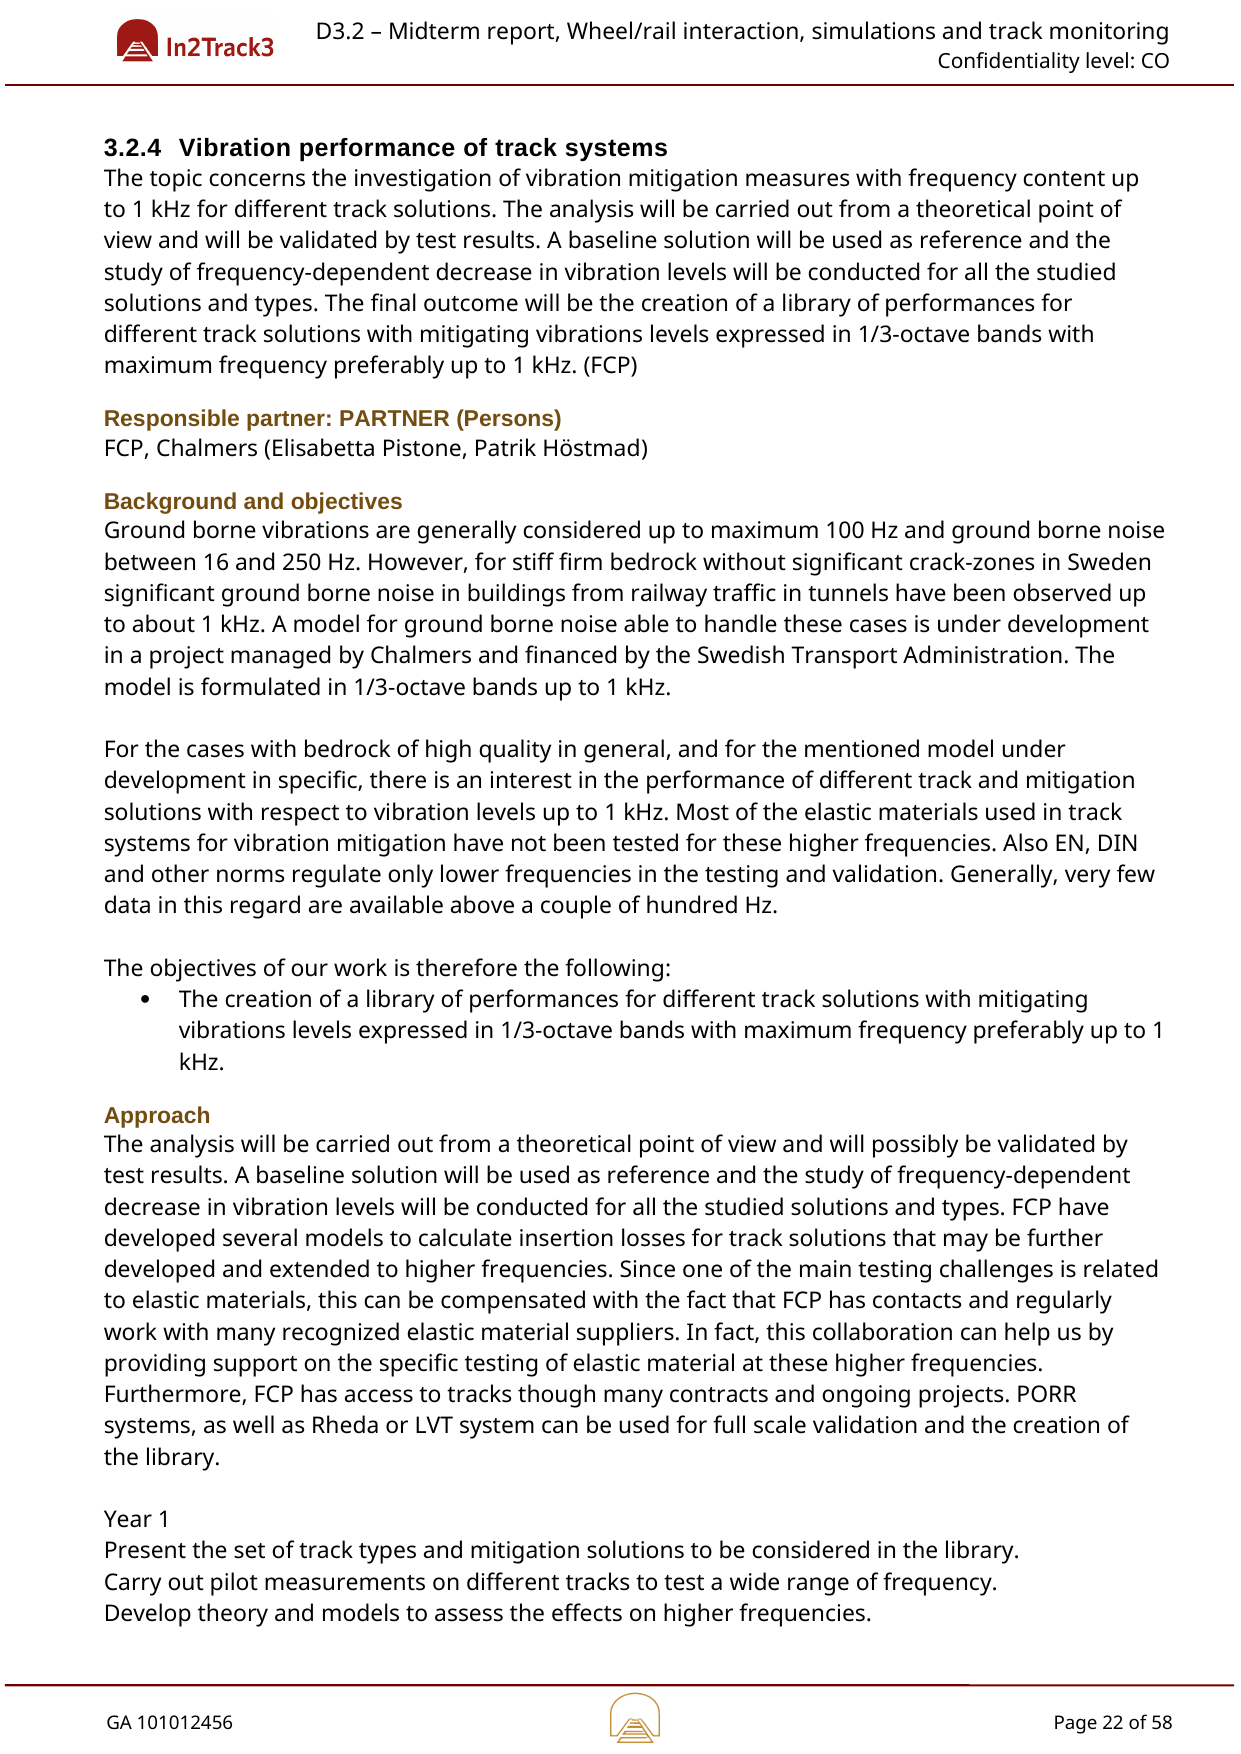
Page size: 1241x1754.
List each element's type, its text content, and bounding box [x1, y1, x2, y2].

text The objectives of our work is therefore the following: [103, 952, 1167, 983]
text Carry out pilot measurements on different tracks to test a wide range of frequency. [103, 1566, 1167, 1597]
text Year 1 [103, 1503, 1167, 1534]
subtitle Approach [103, 1102, 1167, 1128]
subtitle Background and objectives [103, 488, 1167, 514]
text The topic concerns the investigation of vibration mitigation measures with frequency content up to 1 kHz for different track solutions. The analysis will be carried out from a theoretical point of view and will be validated by test results. A baseline solution will be used as reference and the study of frequency-dependent decrease in vibration levels will be conducted for all the studied solutions and types. The final outcome will be the creation of a library of performances for different track solutions with mitigating vibrations levels expressed in 1/3-octave bands with maximum frequency preferably up to 1 kHz. (FCP) [103, 162, 1167, 380]
subtitle Vibration performance of track systems [103, 133, 1167, 162]
text For the cases with bedrock of high quality in general, and for the mentioned model under development in specific, there is an interest in the performance of different track and mitigation solutions with respect to vibration levels up to 1 kHz. Most of the elastic materials used in track systems for vibration mitigation have not been tested for these higher frequencies. Also EN, DIN and other norms regulate only lower frequencies in the testing and validation. Generally, very few data in this regard are available above a couple of hundred Hz. [103, 733, 1167, 921]
subtitle Responsible partner: PARTNER (Persons) [103, 405, 1167, 432]
text Develop theory and models to assess the effects on higher frequencies. [103, 1597, 1167, 1628]
text FCP, Chalmers (Elisabetta Pistone, Patrik Höstmad) [103, 432, 1167, 463]
text Ground borne vibrations are generally considered up to maximum 100 Hz and ground borne noise between 16 and 250 Hz. However, for stiff firm bedrock without significant crack-zones in Sweden significant ground borne noise in buildings from railway traffic in tunnels have been observed up to about 1 kHz. A model for ground borne noise able to handle these cases is under development in a project managed by Chalmers and financed by the Swedish Transport Administration. The model is formulated in 1/3-octave bands up to 1 kHz. [103, 514, 1167, 702]
text Present the set of track types and mitigation solutions to be considered in the library. [103, 1534, 1167, 1566]
text The analysis will be carried out from a theoretical point of view and will possibly be validated by test results. A baseline solution will be used as reference and the study of frequency-dependent decrease in vibration levels will be conducted for all the studied solutions and types. FCP have developed several models to calculate insertion losses for track solutions that may be further developed and extended to higher frequencies. Since one of the main testing challenges is related to elastic materials, this can be compensated with the fact that FCP has contacts and regularly work with many recognized elastic material suppliers. In fact, this collaboration can help us by providing support on the specific testing of elastic material at these higher frequencies. Furthermore, FCP has access to tracks though many contracts and ongoing projects. PORR systems, as well as Rheda or LVT system can be used for full scale validation and the creation of the library. [103, 1128, 1167, 1472]
picture [114, 14, 276, 65]
list The creation of a library of performances for different track solutions with mitigating vibrations levels expressed in 1/3-octave bands with maximum frequency preferably up to 1 kHz. [141, 983, 1167, 1077]
